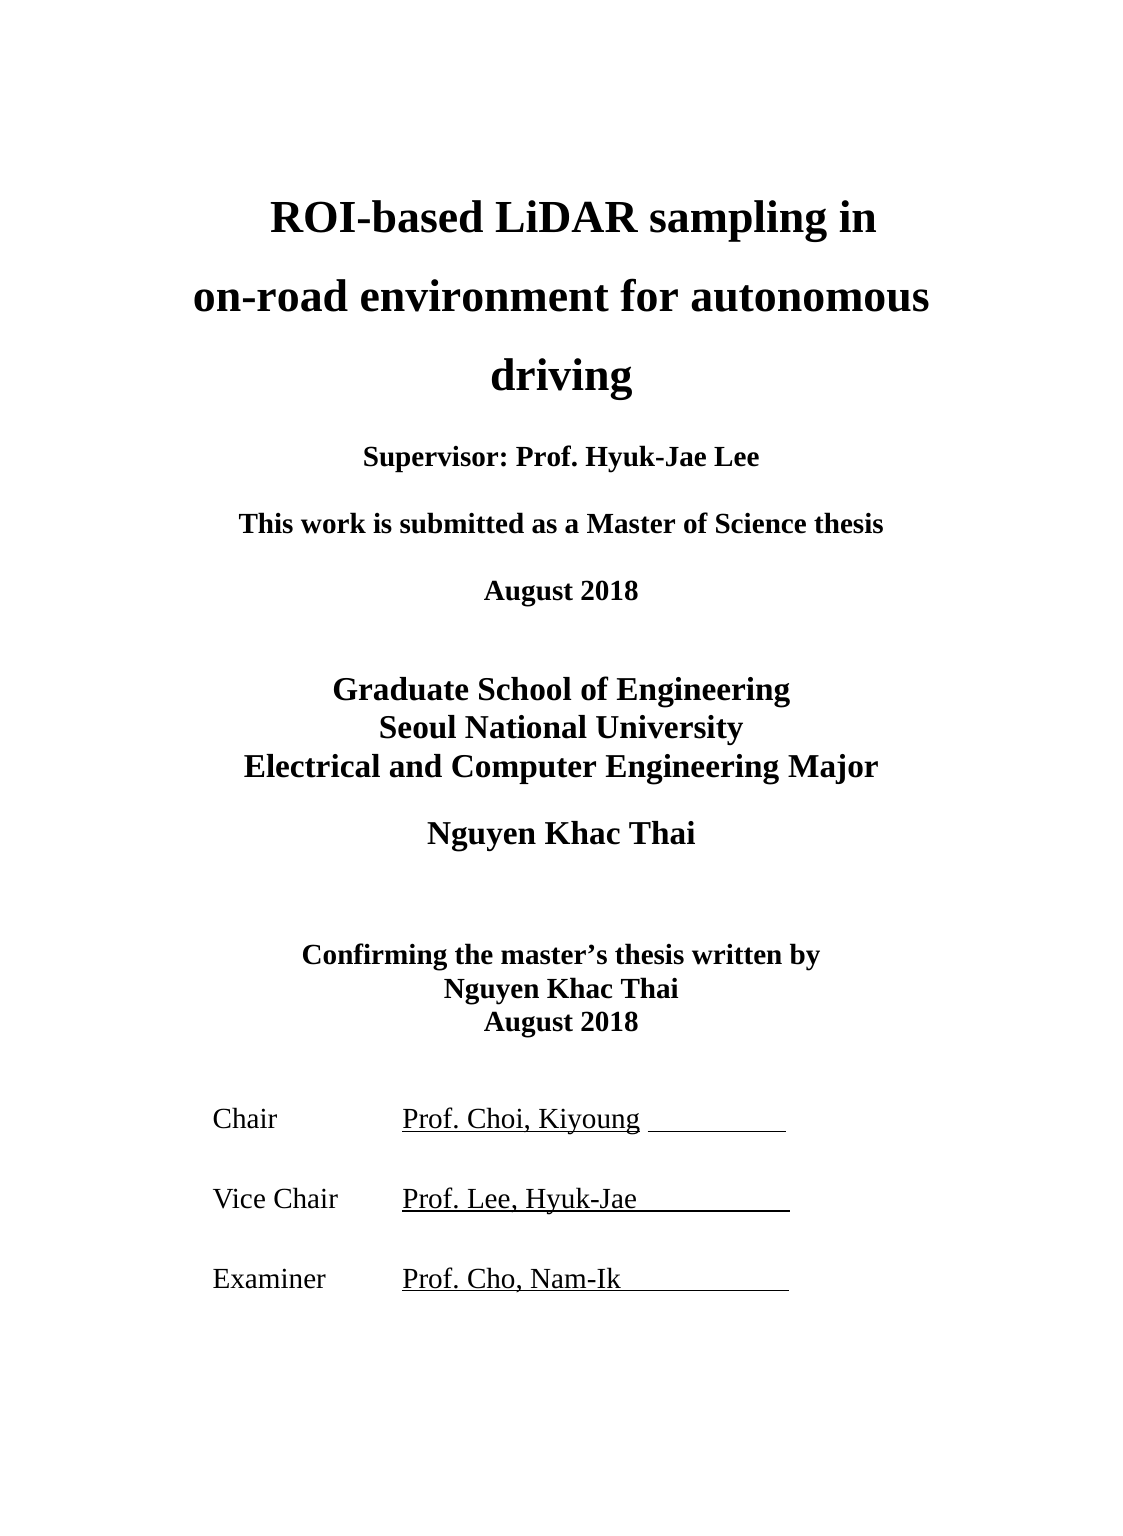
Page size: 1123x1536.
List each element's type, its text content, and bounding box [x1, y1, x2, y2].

text Seoul National University [177, 707, 945, 746]
text Electrical and Computer Engineering Major [177, 746, 945, 784]
text August 2018 [177, 573, 945, 607]
text This work is submitted as a Master of Science thesis [177, 506, 945, 540]
text Confirming the master’s thesis written by [177, 880, 945, 971]
text Chair Prof. Choi, Kiyoung [177, 1102, 945, 1135]
text Nguyen Khac Thai [177, 971, 945, 1004]
text ROI-based LiDAR sampling in on-road environment for autonomous driving [177, 189, 945, 400]
text August 2018 [177, 1004, 945, 1038]
text Nguyen Khac Thai [177, 784, 945, 880]
text Graduate School of Engineering [177, 607, 945, 707]
text Supervisor: Prof. Hyuk-Jae Lee [177, 439, 945, 473]
text Examiner Prof. Cho, Nam-Ik [177, 1261, 945, 1294]
text Vice Chair Prof. Lee, Hyuk-Jae [177, 1181, 945, 1215]
